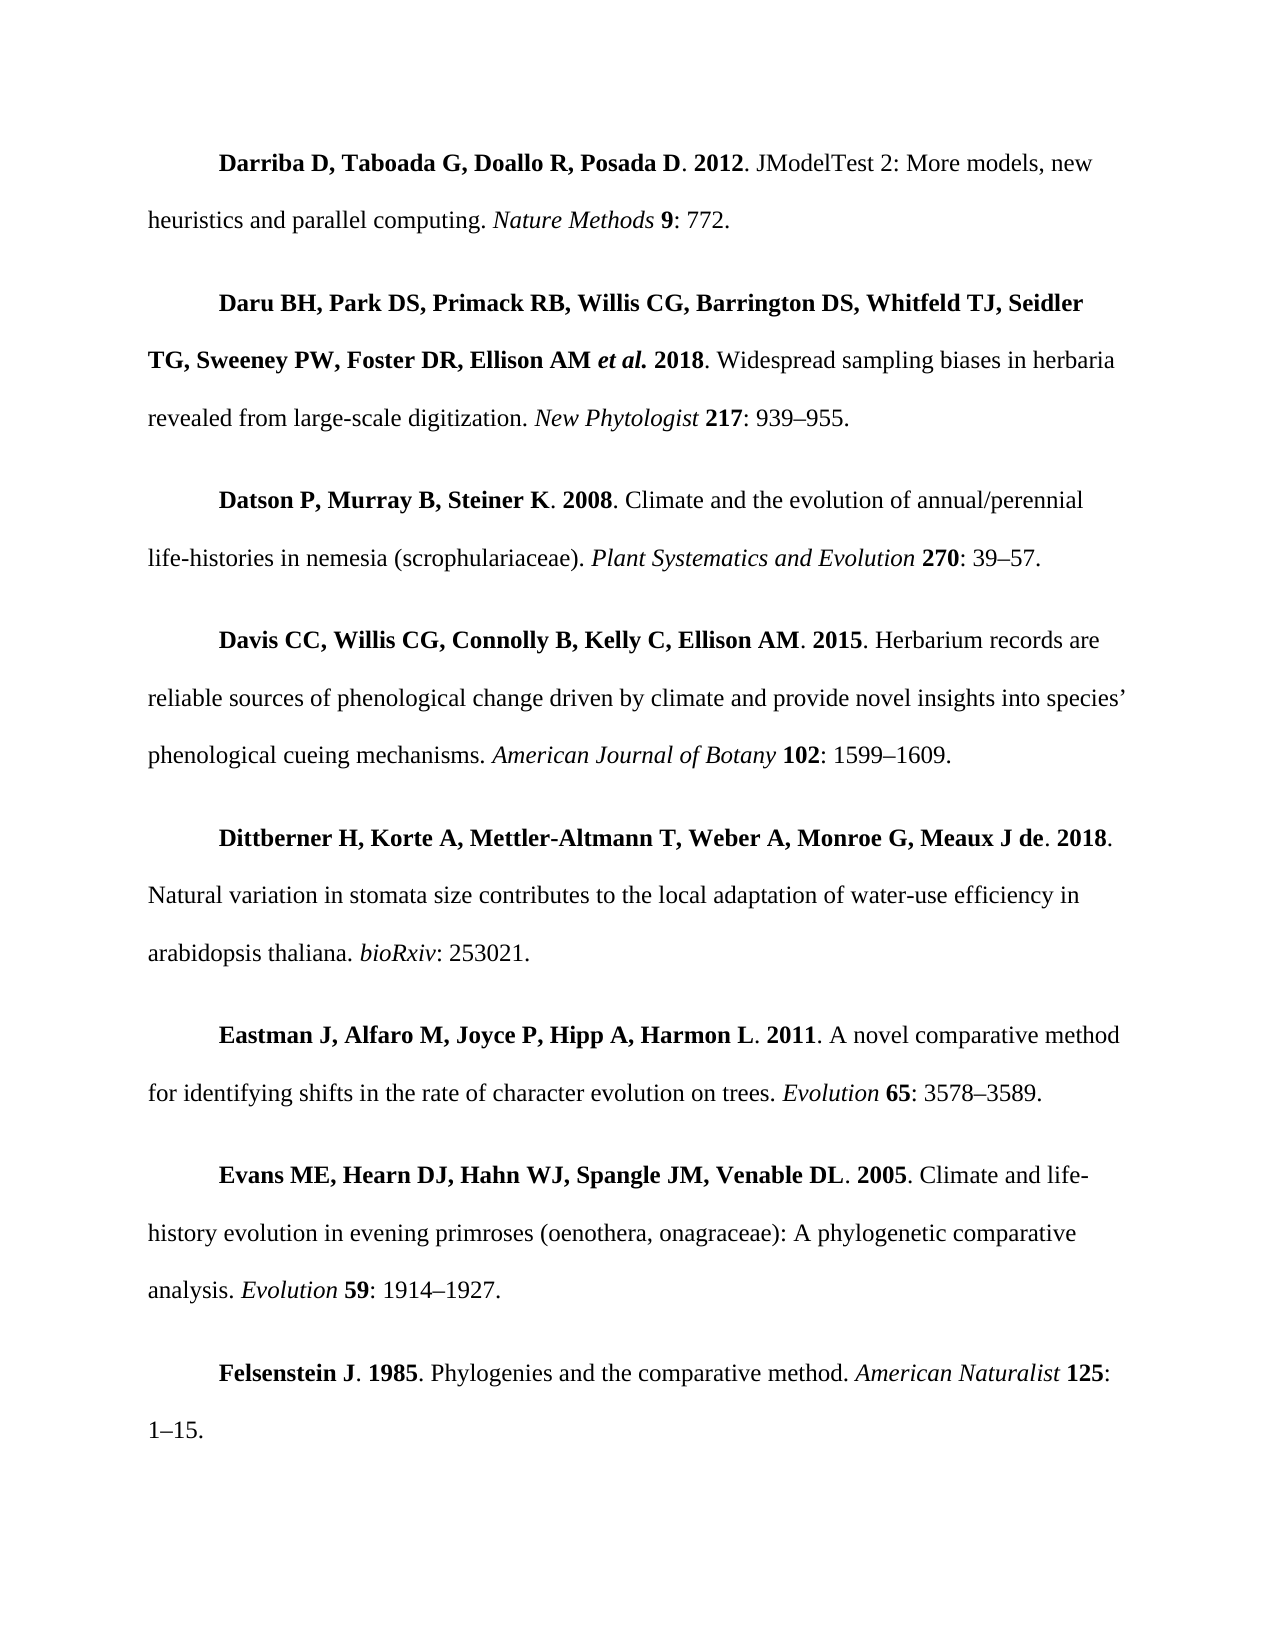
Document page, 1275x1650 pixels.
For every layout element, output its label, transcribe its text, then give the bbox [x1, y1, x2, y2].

text Davis CC, Willis CG, Connolly B, Kelly C, Ellison AM. 2015. Herbarium records are reliable sources of phenological change driven by climate and provide novel insights into species’ phenological cueing mechanisms. American Journal of Botany 102: 1599–1609. [148, 625, 1127, 769]
text Daru BH, Park DS, Primack RB, Willis CG, Barrington DS, Whitfeld TJ, Seidler TG, Sweeney PW, Foster DR, Ellison AM et al. 2018. Widespread sampling biases in herbaria revealed from large-scale digitization. New Phytologist 217: 939–955. [148, 288, 1127, 431]
text Eastman J, Alfaro M, Joyce P, Hipp A, Harmon L. 2011. A novel comparative method for identifying shifts in the rate of character evolution on trees. Evolution 65: 3578–3589. [148, 1020, 1127, 1106]
text Datson P, Murray B, Steiner K. 2008. Climate and the evolution of annual/perennial life-histories in nemesia (scrophulariaceae). Plant Systematics and Evolution 270: 39–57. [148, 485, 1127, 571]
text Evans ME, Hearn DJ, Hahn WJ, Spangle JM, Venable DL. 2005. Climate and life-history evolution in evening primroses (oenothera, onagraceae): A phylogenetic comparative analysis. Evolution 59: 1914–1927. [148, 1160, 1127, 1304]
text Felsenstein J. 1985. Phylogenies and the comparative method. American Naturalist 125: 1–15. [148, 1358, 1127, 1444]
text Dittberner H, Korte A, Mettler-Altmann T, Weber A, Monroe G, Meaux J de. 2018. Natural variation in stomata size contributes to the local adaptation of water-use efficiency in arabidopsis thaliana. bioRxiv: 253021. [148, 823, 1127, 966]
text Darriba D, Taboada G, Doallo R, Posada D. 2012. JModelTest 2: More models, new heuristics and parallel computing. Nature Methods 9: 772. [148, 148, 1127, 234]
